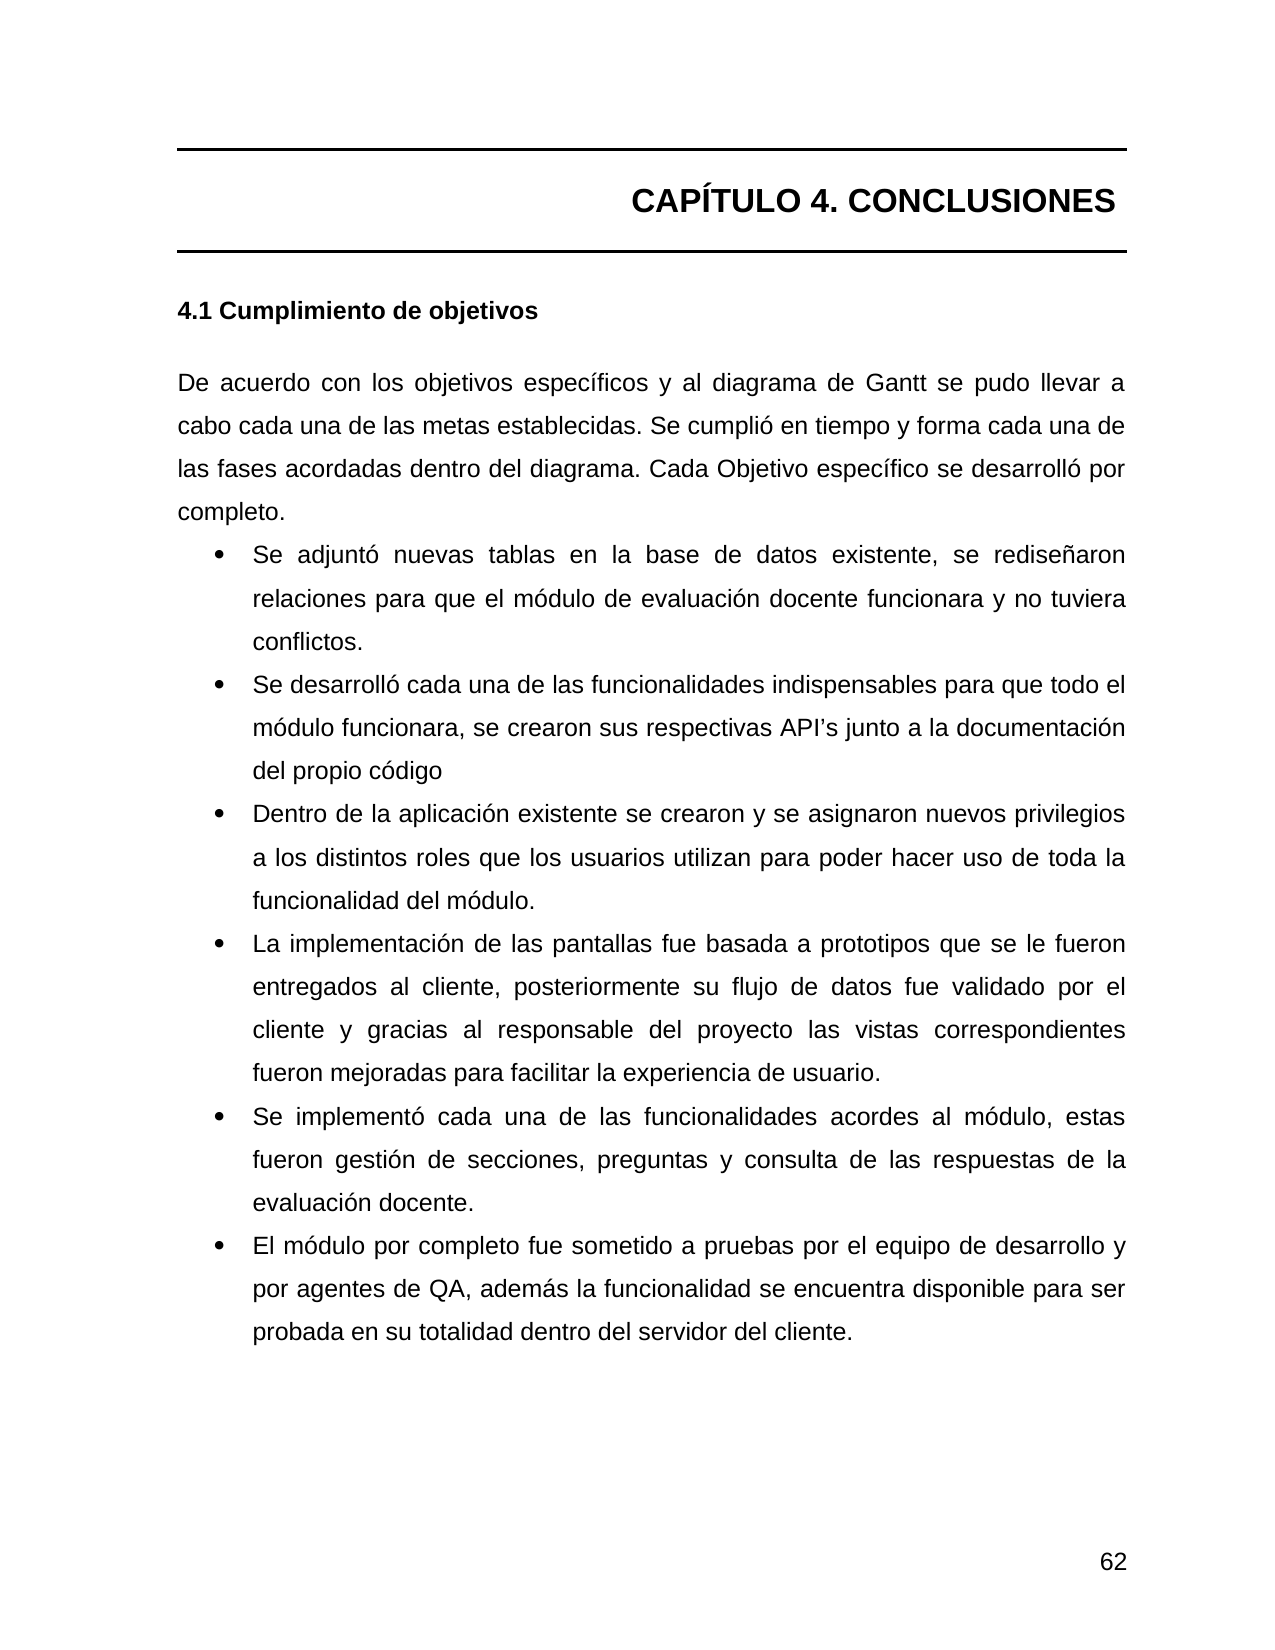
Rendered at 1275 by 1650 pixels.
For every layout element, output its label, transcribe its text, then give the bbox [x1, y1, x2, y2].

list Se desarrolló cada una de las funcionalidades indispensables para que todo el módulo funcionara, se crearon sus respectivas API’s junto a la documentación del propio código [215, 670, 1127, 785]
table_header CONCLUSIONES [177, 151, 1127, 250]
list Se adjuntó nuevas tablas en la base de datos existente, se rediseñaron relaciones para que el módulo de evaluación docente funcionara y no tuviera conflictos. [215, 541, 1127, 656]
subtitle Cumplimiento de objetivos [177, 296, 1127, 325]
list Se implementó cada una de las funcionalidades acordes al módulo, estas fueron gestión de secciones, preguntas y consulta de las respuestas de la evaluación docente. [215, 1102, 1127, 1217]
list La implementación de las pantallas fue basada a prototipos que se le fueron entregados al cliente, posteriormente su flujo de datos fue validado por el cliente y gracias al responsable del proyecto las vistas correspondientes fueron mejoradas para facilitar la experiencia de usuario. [215, 929, 1127, 1087]
text De acuerdo con los objetivos específicos y al diagrama de Gantt se pudo llevar a cabo cada una de las metas establecidas. Se cumplió en tiempo y forma cada una de las fases acordadas dentro del diagrama. Cada Objetivo específico se desarrolló por completo. [177, 368, 1127, 526]
list El módulo por completo fue sometido a pruebas por el equipo de desarrollo y por agentes de QA, además la funcionalidad se encuentra disponible para ser probada en su totalidad dentro del servidor del cliente. [215, 1231, 1127, 1346]
list Dentro de la aplicación existente se crearon y se asignaron nuevos privilegios a los distintos roles que los usuarios utilizan para poder hacer uso de toda la funcionalidad del módulo. [215, 799, 1127, 914]
